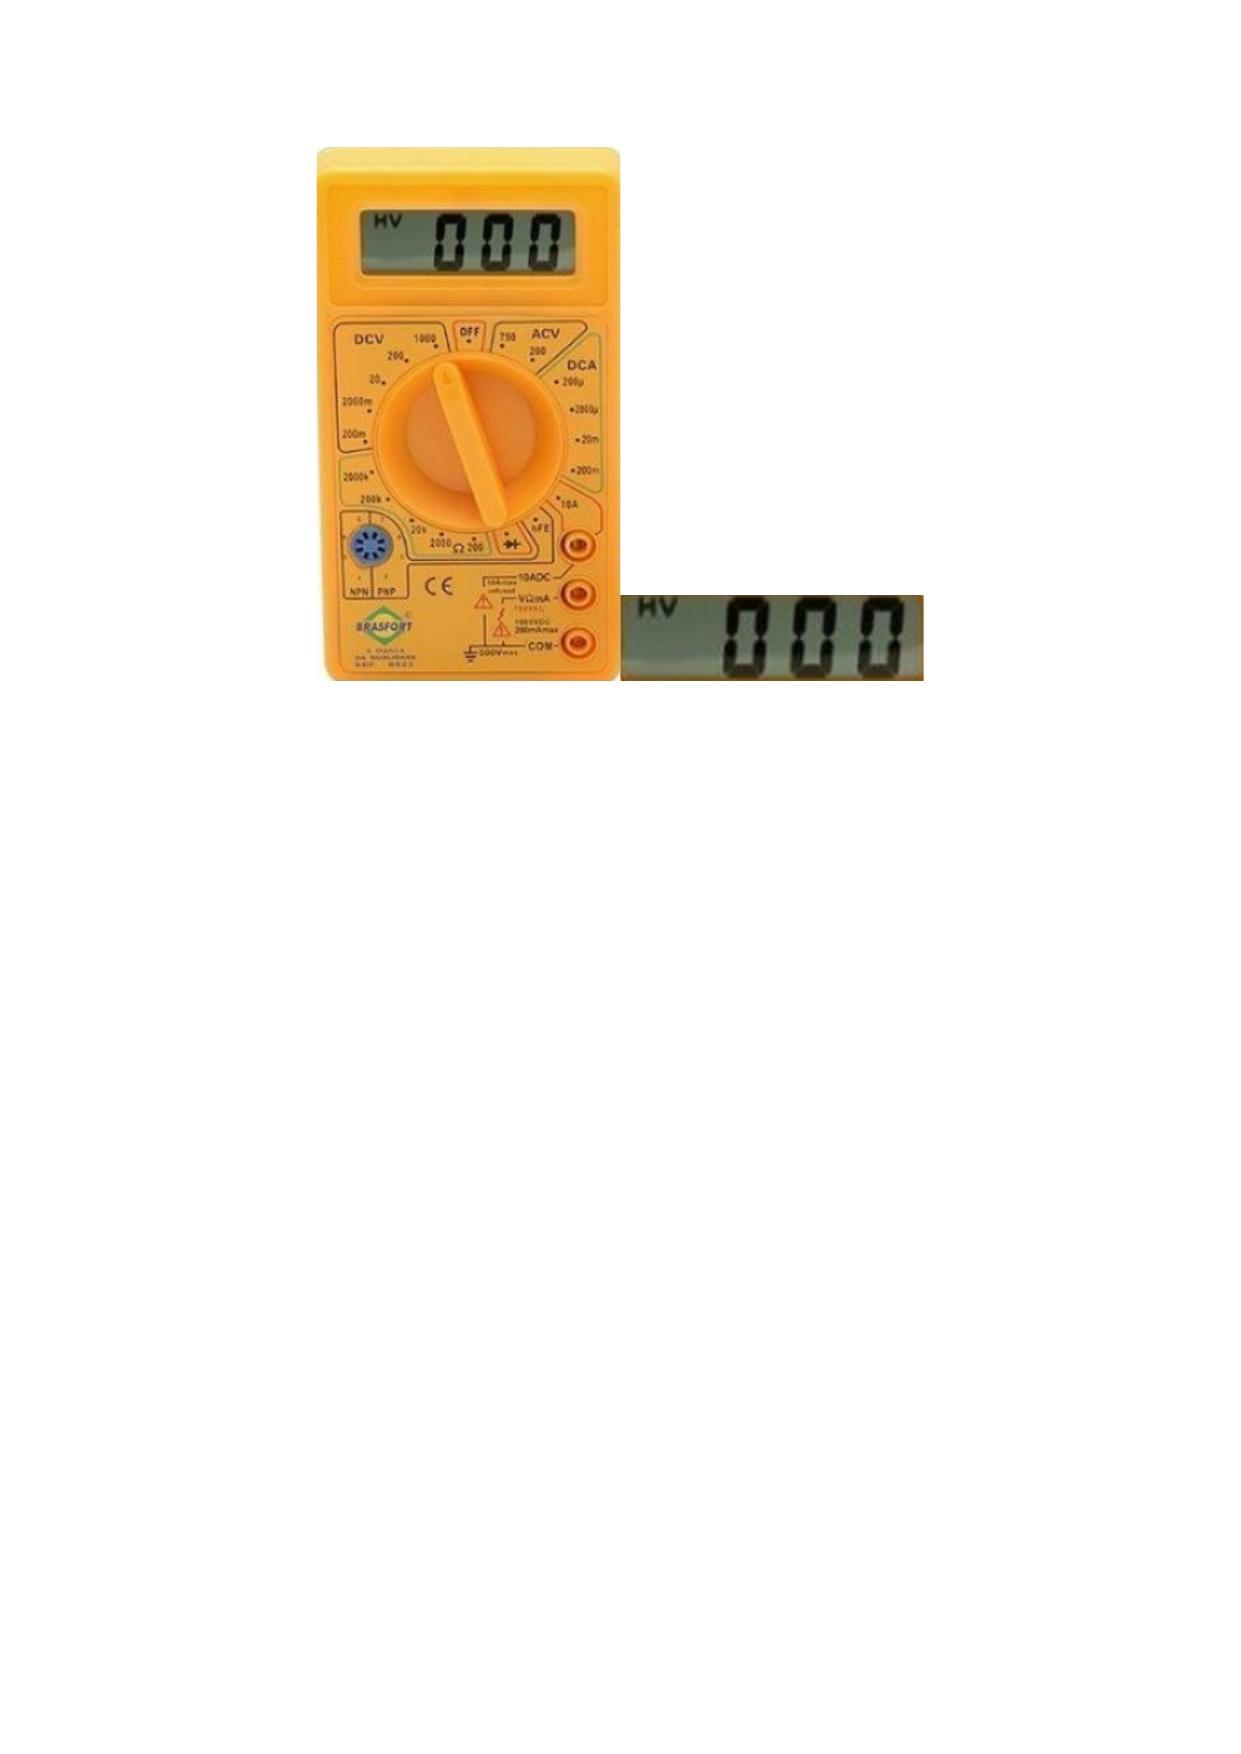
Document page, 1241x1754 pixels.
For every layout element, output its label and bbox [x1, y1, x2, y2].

picture [316, 147, 924, 681]
